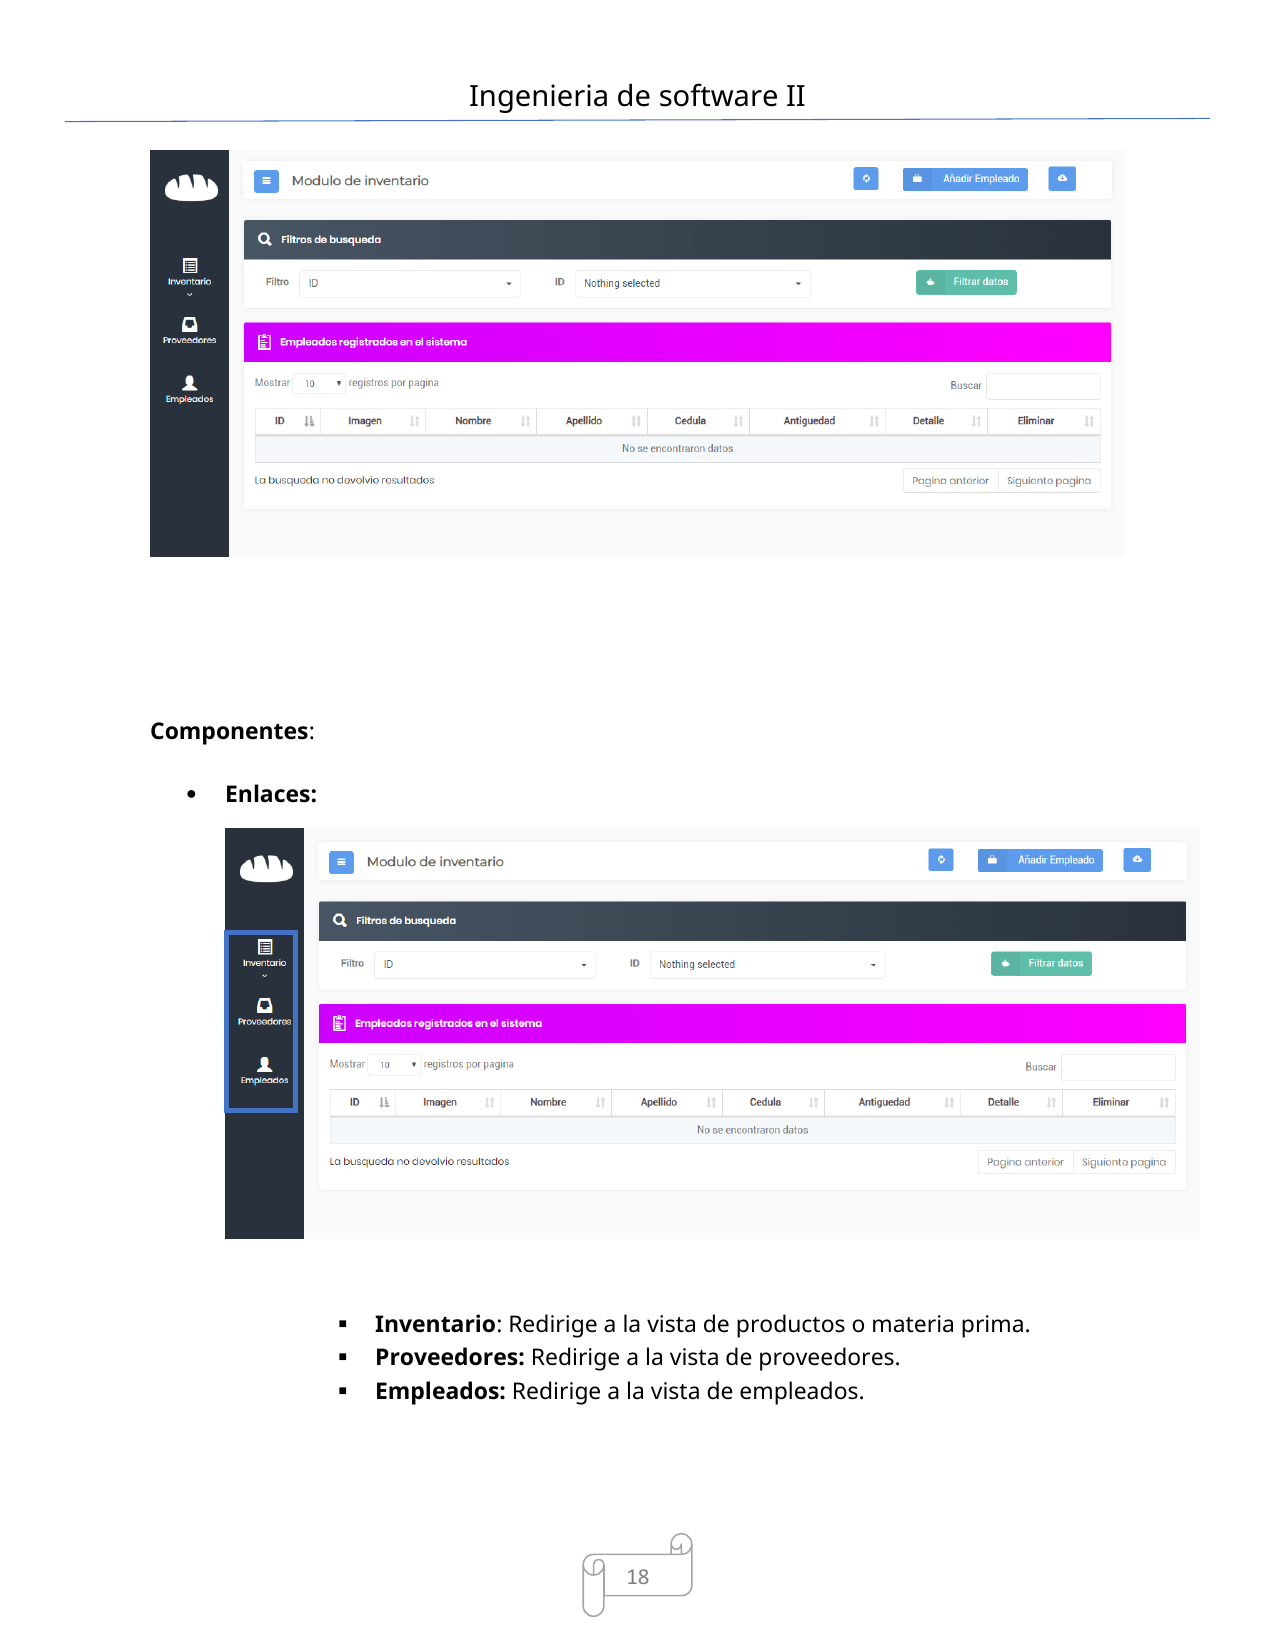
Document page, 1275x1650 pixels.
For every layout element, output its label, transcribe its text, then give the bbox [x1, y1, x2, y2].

list Empleados: Redirige a la vista de empleados. [337, 1375, 1125, 1406]
picture [225, 828, 1200, 1239]
list Inventario: Redirige a la vista de productos o materia prima. [337, 1307, 1125, 1339]
text Componentes: [150, 714, 1125, 746]
picture [229, 935, 293, 1108]
list Proveedores: Redirige a la vista de proveedores. [337, 1341, 1125, 1372]
list Enlaces: [187, 778, 1125, 809]
picture [150, 150, 1125, 557]
